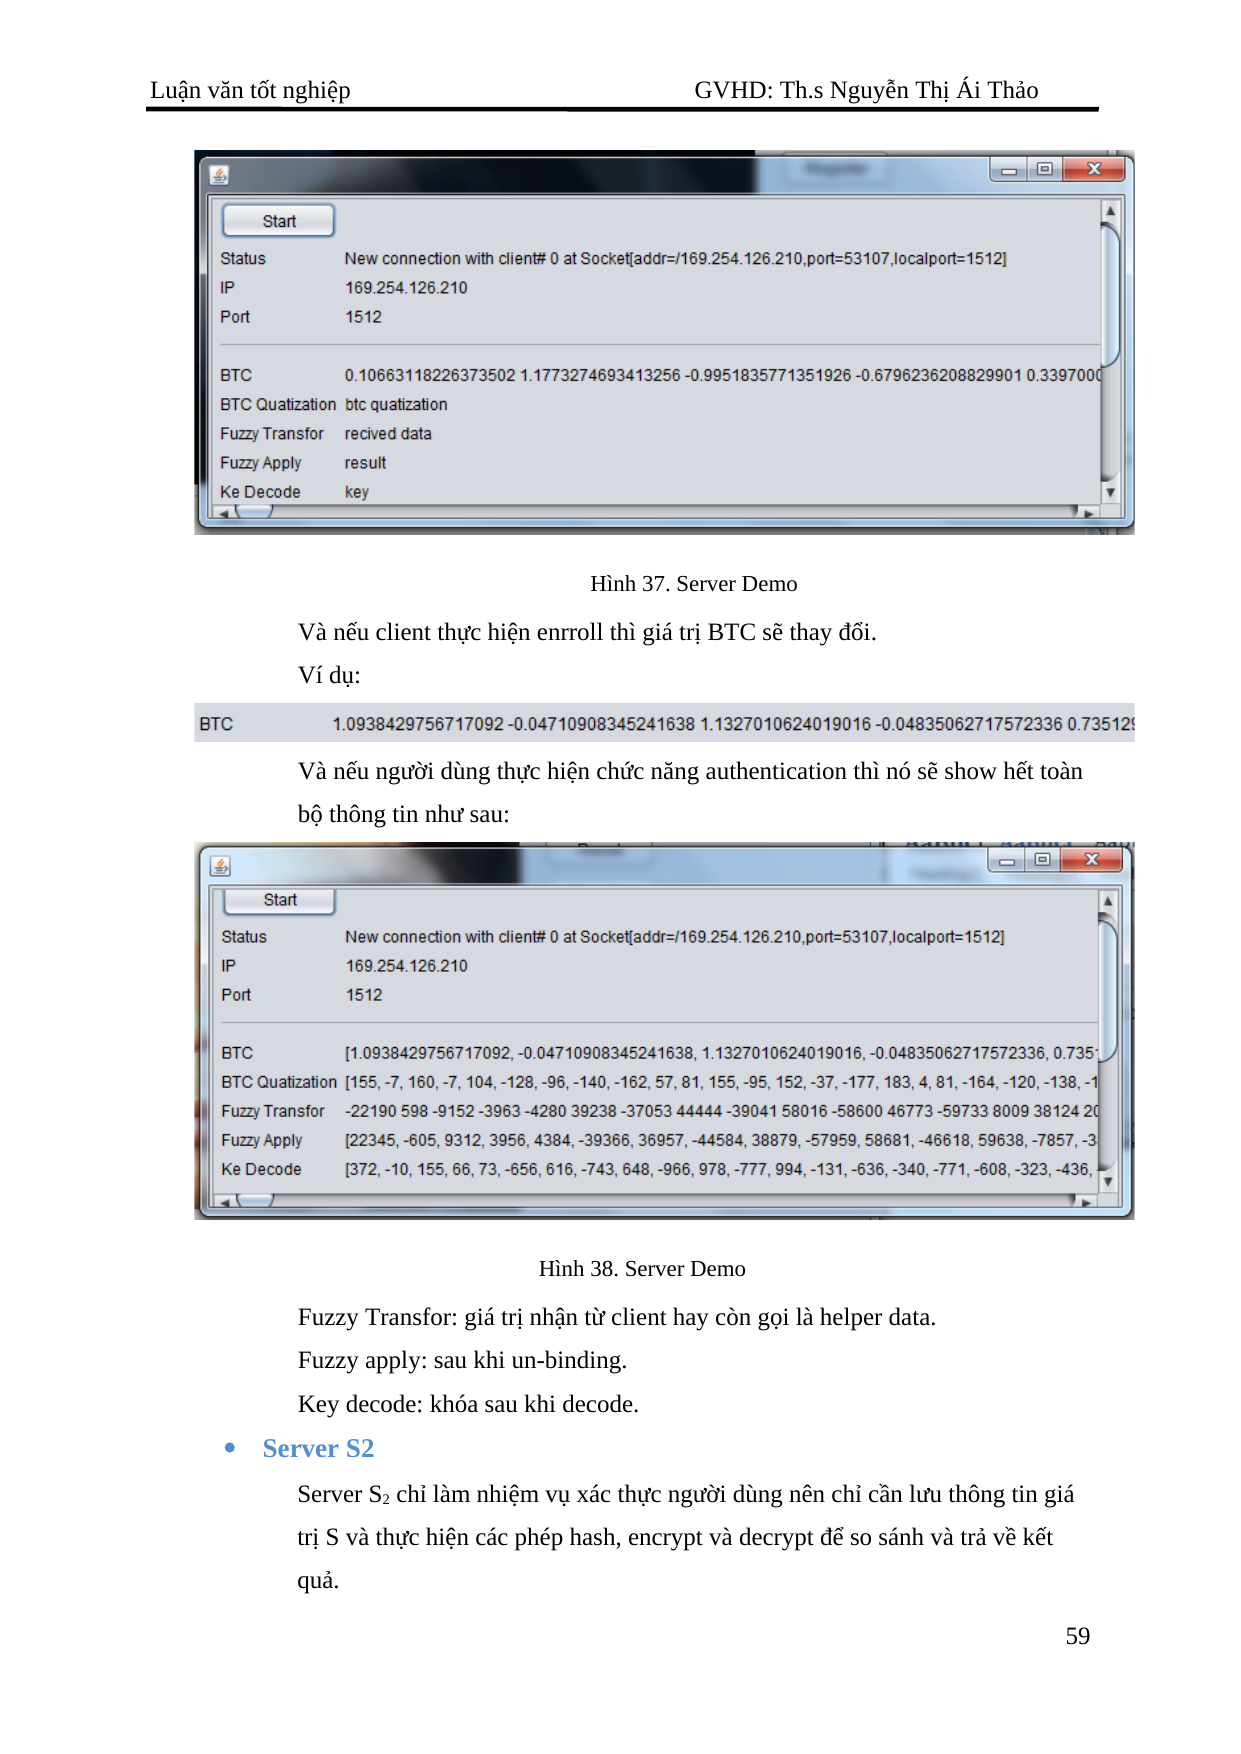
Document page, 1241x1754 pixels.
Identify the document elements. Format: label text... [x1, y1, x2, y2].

picture [194, 150, 1135, 535]
picture [194, 842, 1135, 1220]
picture [194, 703, 1135, 742]
list Ví dụ: [298, 660, 1090, 689]
list Fuzzy Transfor: giá trị nhận từ client hay còn gọi là helper data. Fuzzy apply: sau khi un-binding. Key decode: khóa sau khi decode. [298, 1302, 1090, 1417]
list Và nếu client thực hiện enrroll thì giá trị BTC sẽ thay đổi. [298, 617, 1090, 646]
list Server S2 chỉ làm nhiệm vụ xác thực người dùng nên chỉ cần lưu thông tin giá trị S và thực hiện các phép hash, encrypt và decrypt để so sánh và trả về kết quả. [297, 1479, 1090, 1594]
list Và nếu người dùng thực hiện chức năng authentication thì nó sẽ show hết toàn bộ thông tin như sau: [298, 756, 1090, 828]
list Server S2 [225, 1432, 1090, 1463]
